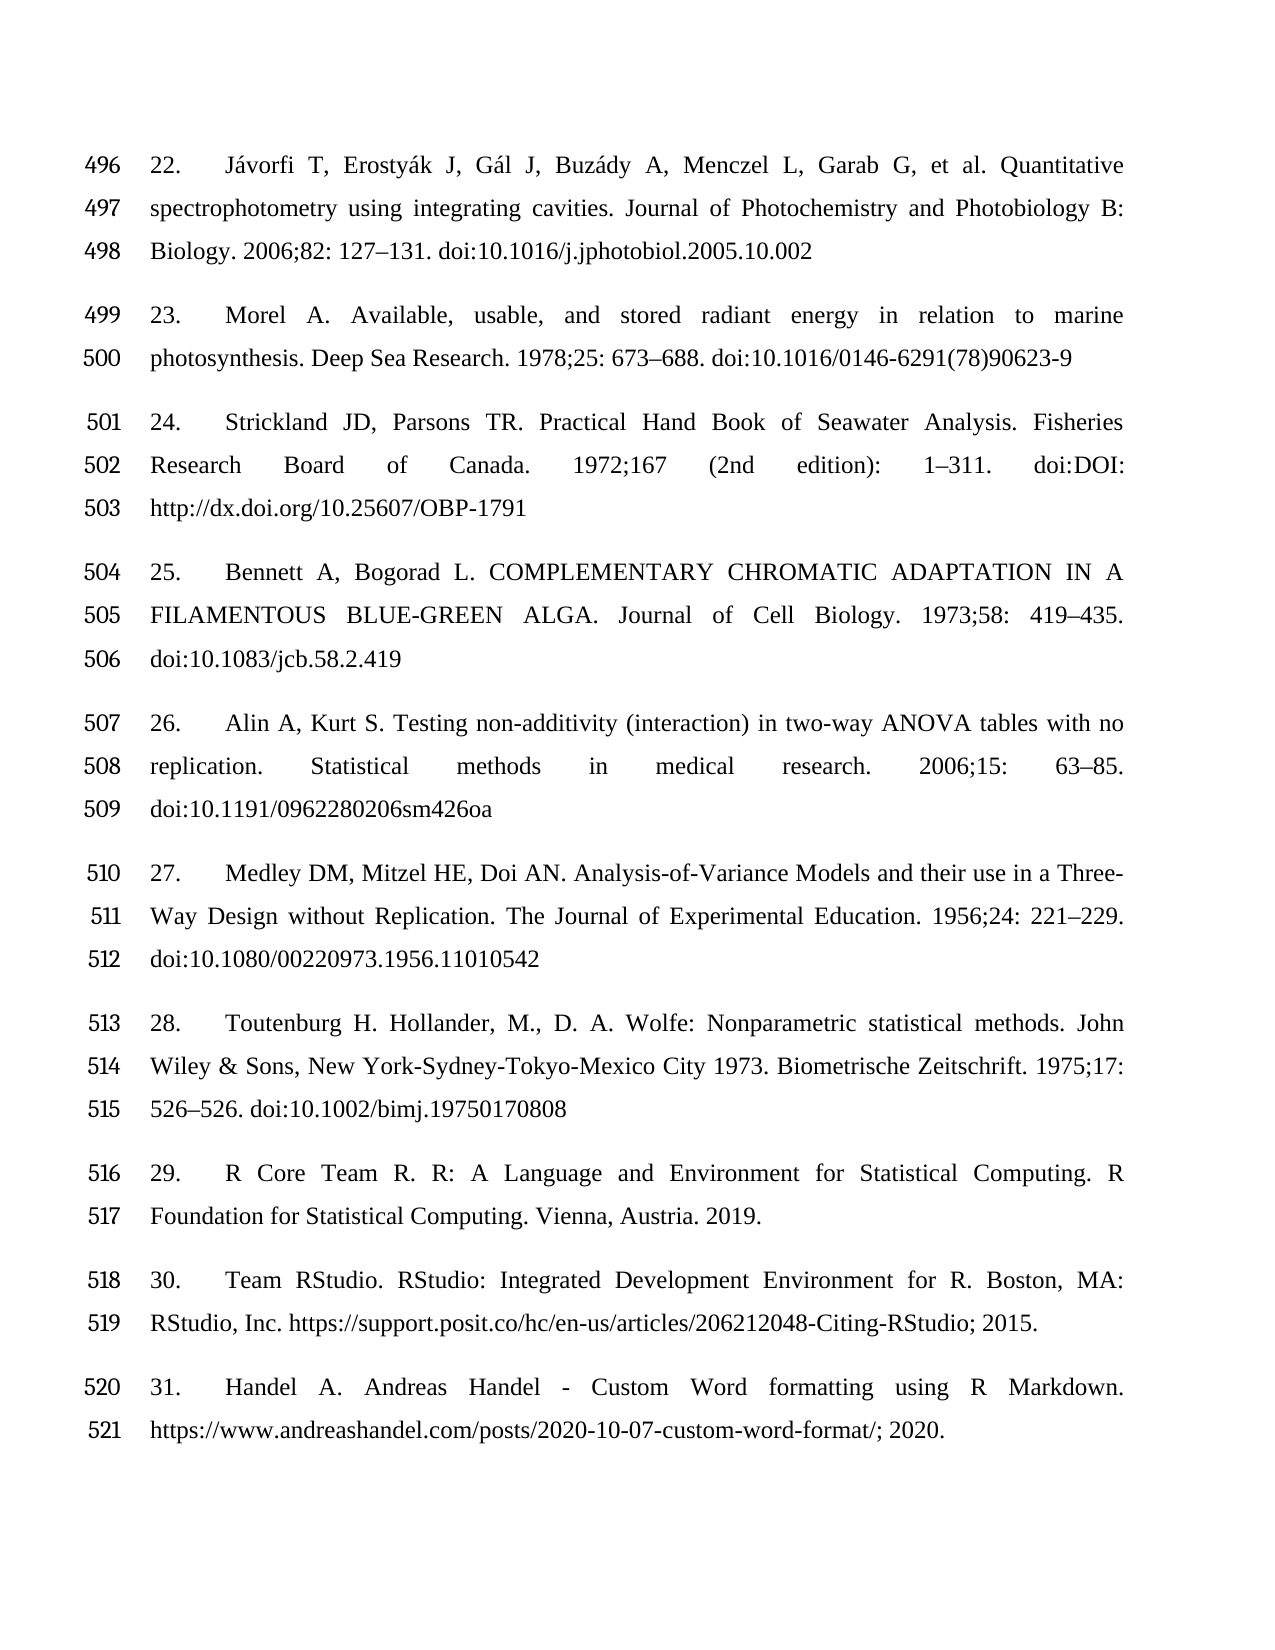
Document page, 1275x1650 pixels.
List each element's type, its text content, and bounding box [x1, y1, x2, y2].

text 31. Handel A. Andreas Handel - Custom Word formatting using R Markdown. https://www.andreashandel.com/posts/2020-10-07-custom-word-format/; 2020. [150, 1372, 1125, 1444]
text 25. Bennett A, Bogorad L. COMPLEMENTARY CHROMATIC ADAPTATION IN A FILAMENTOUS BLUE-GREEN ALGA. Journal of Cell Biology. 1973;58: 419–435. doi:10.1083/jcb.58.2.419 [150, 557, 1125, 672]
text 24. Strickland JD, Parsons TR. Practical Hand Book of Seawater Analysis. Fisheries Research Board of Canada. 1972;167 (2nd edition): 1–311. doi:DOI: http://dx.doi.org/10.25607/OBP-1791 [150, 407, 1125, 522]
text 26. Alin A, Kurt S. Testing non-additivity (interaction) in two-way ANOVA tables with no replication. Statistical methods in medical research. 2006;15: 63–85. doi:10.1191/0962280206sm426oa [150, 708, 1125, 823]
text 23. Morel A. Available, usable, and stored radiant energy in relation to marine photosynthesis. Deep Sea Research. 1978;25: 673–688. doi:10.1016/0146-6291(78)90623-9 [150, 300, 1125, 372]
text 22. Jávorfi T, Erostyák J, Gál J, Buzády A, Menczel L, Garab G, et al. Quantitative spectrophotometry using integrating cavities. Journal of Photochemistry and Photobiology B: Biology. 2006;82: 127–131. doi:10.1016/j.jphotobiol.2005.10.002 [150, 150, 1125, 265]
text 28. Toutenburg H. Hollander, M., D. A. Wolfe: Nonparametric statistical methods. John Wiley & Sons, New York-Sydney-Tokyo-Mexico City 1973. Biometrische Zeitschrift. 1975;17: 526–526. doi:10.1002/bimj.19750170808 [150, 1008, 1125, 1123]
text 30. Team RStudio. RStudio: Integrated Development Environment for R. Boston, MA: RStudio, Inc. https://support.posit.co/hc/en-us/articles/206212048-Citing-RStudio; 2015. [150, 1265, 1125, 1337]
text 27. Medley DM, Mitzel HE, Doi AN. Analysis-of-Variance Models and their use in a Three-Way Design without Replication. The Journal of Experimental Education. 1956;24: 221–229. doi:10.1080/00220973.1956.11010542 [150, 858, 1125, 973]
text 29. R Core Team R. R: A Language and Environment for Statistical Computing. R Foundation for Statistical Computing. Vienna, Austria. 2019. [150, 1158, 1125, 1230]
